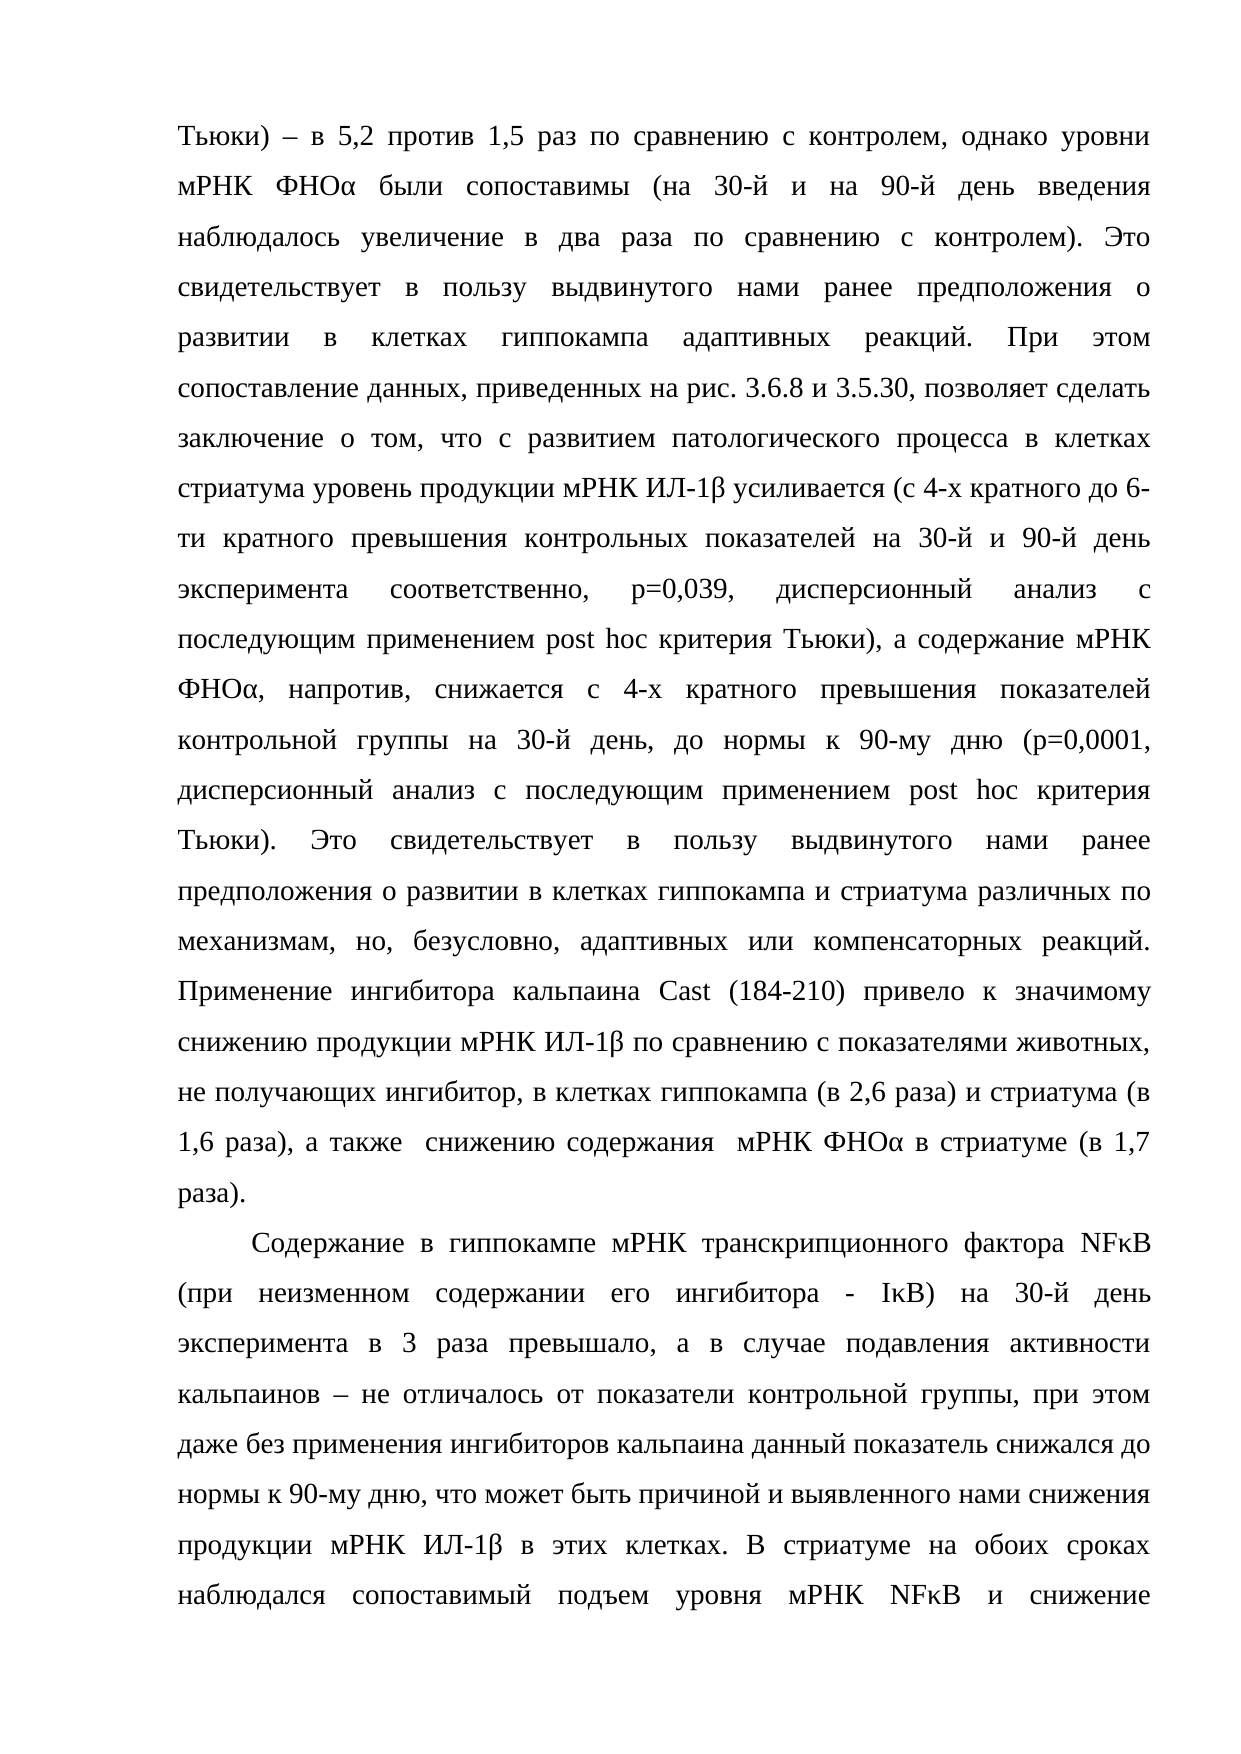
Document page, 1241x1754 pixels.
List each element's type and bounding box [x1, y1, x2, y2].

text [177, 118, 1152, 1208]
text [177, 1225, 1152, 1611]
